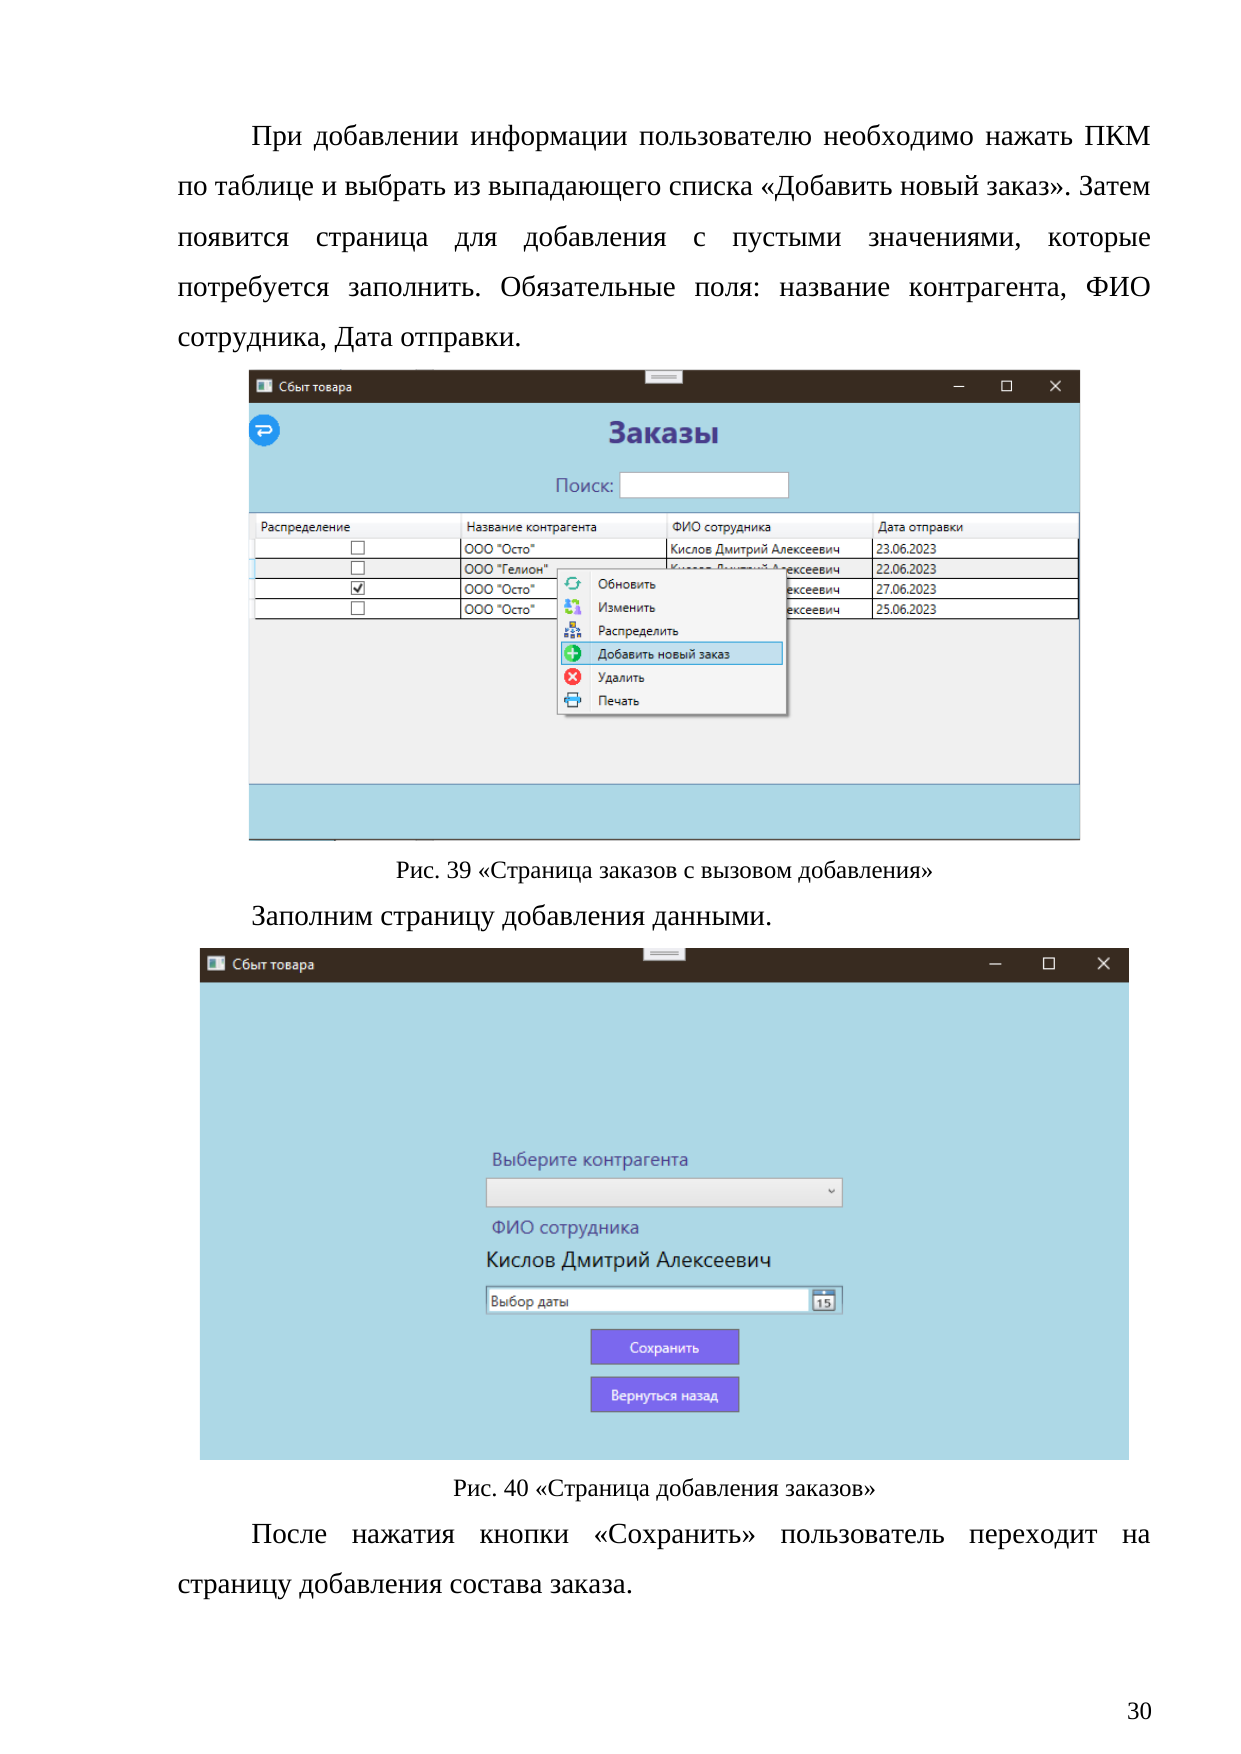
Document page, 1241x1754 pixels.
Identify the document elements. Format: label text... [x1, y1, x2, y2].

picture [248, 369, 1080, 841]
text После нажатия кнопки «Сохранить» пользователь переходит на страницу добавления состава заказа. [177, 1516, 1152, 1600]
text Рис. 40 «Страница добавления заказов» [177, 1473, 1152, 1502]
text Заполним страницу добавления данными. [177, 898, 1152, 932]
picture [199, 948, 1129, 1460]
text При добавлении информации пользователю необходимо нажать ПКМ по таблице и выбрать из выпадающего списка «Добавить новый заказ». Затем появится страница для добавления с пустыми значениями, которые потребуется заполнить. Обязательные поля: название контрагента, ФИО сотрудника, Дата отправки. [177, 118, 1152, 353]
text Рис. 39 «Страница заказов с вызовом добавления» [177, 855, 1152, 884]
